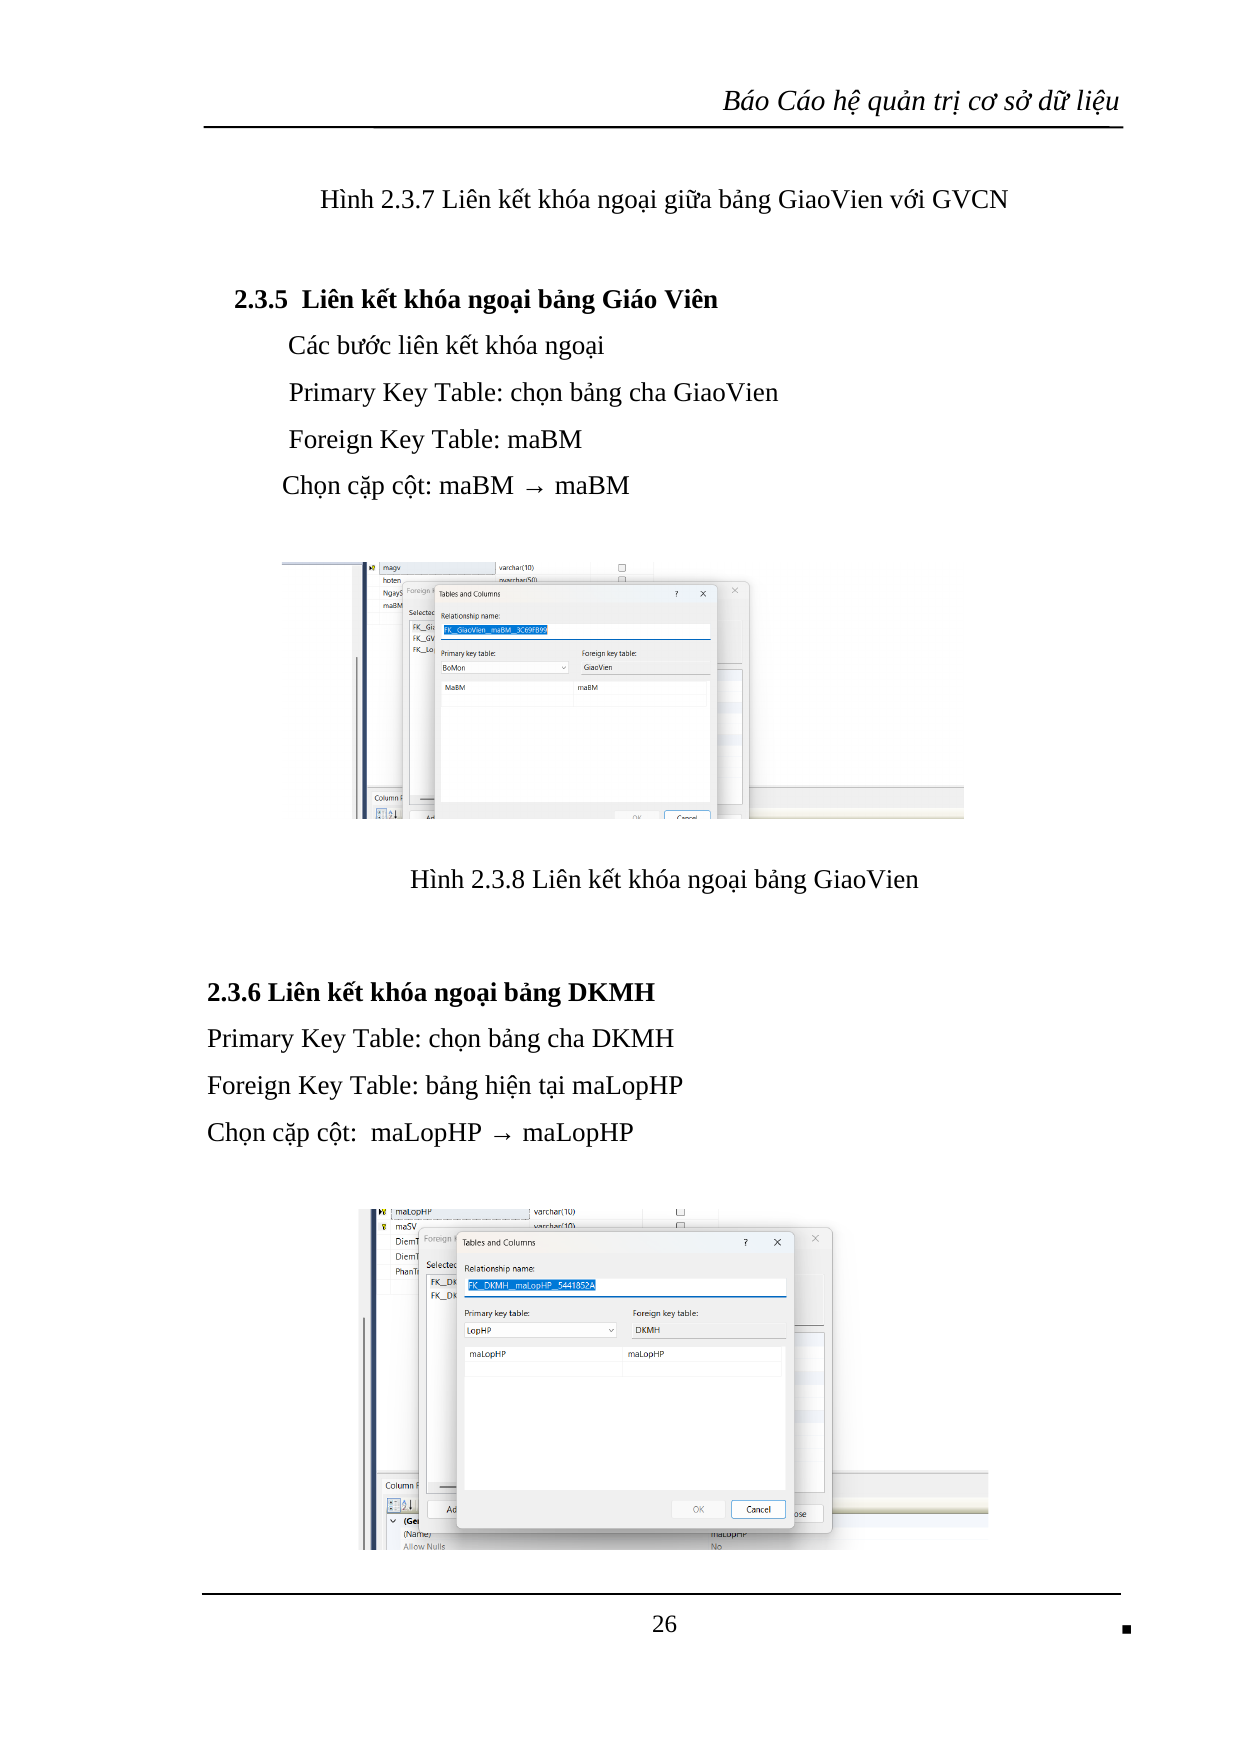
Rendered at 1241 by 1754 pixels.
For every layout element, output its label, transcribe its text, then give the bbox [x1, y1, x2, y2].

text Primary Key Table: chọn bảng cha DKMH [207, 1023, 1122, 1054]
text Chọn cặp cột: maLopHP → maLopHP [207, 1116, 1122, 1147]
text Primary Key Table: chọn bảng cha GiaoVien [282, 376, 1122, 407]
text Chọn cặp cột: maBM → maBM [282, 469, 1122, 501]
text Các bước liên kết khóa ngoại [207, 329, 1122, 361]
picture [281, 562, 964, 819]
text Foreign Key Table: bảng hiện tại maLopHP [207, 1069, 1122, 1100]
text 2.3.5 Liên kết khóa ngoại bảng Giáo Viên [207, 283, 1122, 314]
text 2.3.6 Liên kết khóa ngoại bảng DKMH [207, 976, 1122, 1007]
subtitle Hình 2.3.7 Liên kết khóa ngoại giữa bảng GiaoVien với GVCN [207, 183, 1122, 214]
text Foreign Key Table: maBM [282, 423, 1122, 454]
picture [340, 1209, 989, 1550]
subtitle Hình 2.3.8 Liên kết khóa ngoại bảng GiaoVien [207, 863, 1122, 895]
